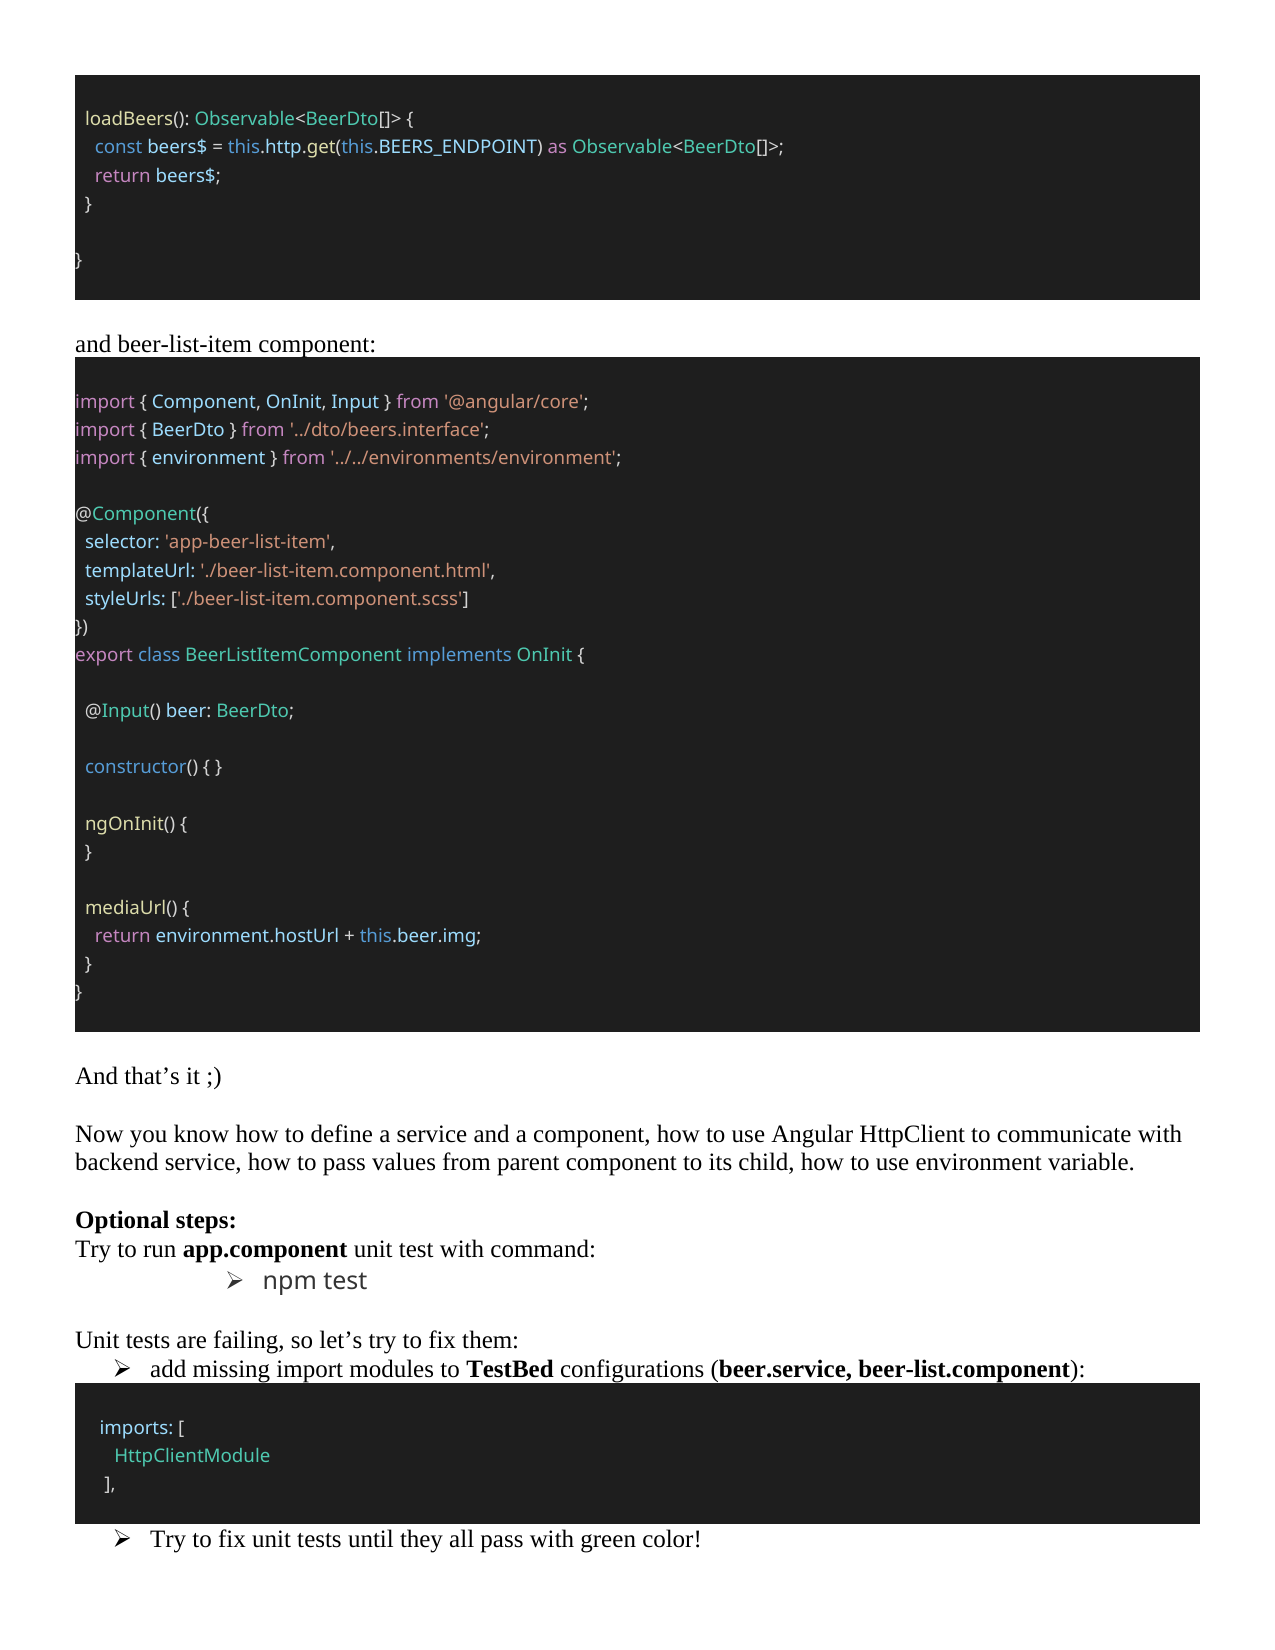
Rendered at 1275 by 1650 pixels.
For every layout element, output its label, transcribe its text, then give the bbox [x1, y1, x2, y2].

text mediaUrl() { [75, 892, 1200, 920]
text const beers$ = this.http.get(this.BEERS_ENDPOINT) as Observable<BeerDto[]>; [75, 131, 1200, 159]
text } [75, 976, 1200, 1004]
text ngOnInit() { [75, 807, 1200, 836]
text HttpClientModule [75, 1440, 1200, 1468]
list Try to fix unit tests until they all pass with green color! [112, 1524, 1200, 1553]
text ], [75, 1468, 1200, 1496]
text Now you know how to define a service and a component, how to use Angular HttpClient to communicate with backend service, how to pass values from parent component to its child, how to use environment variable. [75, 1119, 1200, 1176]
text }) [75, 611, 1200, 639]
text Unit tests are failing, so let’s try to fix them: [75, 1325, 1200, 1354]
text and beer-list-item component: [75, 329, 1200, 357]
text constructor() { } [75, 751, 1200, 779]
text export class BeerListItemComponent implements OnInit { [75, 639, 1200, 667]
list npm test [225, 1262, 1200, 1297]
text } [75, 244, 1200, 272]
text Try to run app.component unit test with command: [75, 1234, 1200, 1262]
text loadBeers(): Observable<BeerDto[]> { [75, 103, 1200, 131]
text And that’s it ;) [75, 1061, 1200, 1090]
text @Input() beer: BeerDto; [75, 695, 1200, 723]
text imports: [ [75, 1412, 1200, 1440]
text styleUrls: ['./beer-list-item.component.scss'] [75, 582, 1200, 611]
text Optional steps: [75, 1205, 1200, 1234]
text templateUrl: './beer-list-item.component.html', [75, 554, 1200, 582]
text import { BeerDto } from '../dto/beers.interface'; [75, 414, 1200, 442]
text import { Component, OnInit, Input } from '@angular/core'; [75, 386, 1200, 414]
text return beers$; [75, 159, 1200, 187]
text } [75, 836, 1200, 864]
list add missing import modules to TestBed configurations (beer.service, beer-list.component): [112, 1354, 1200, 1383]
text } [75, 187, 1200, 216]
text selector: 'app-beer-list-item', [75, 526, 1200, 554]
text import { environment } from '../../environments/environment'; [75, 442, 1200, 470]
text } [75, 948, 1200, 976]
text @Component({ [75, 498, 1200, 526]
text return environment.hostUrl + this.beer.img; [75, 920, 1200, 948]
